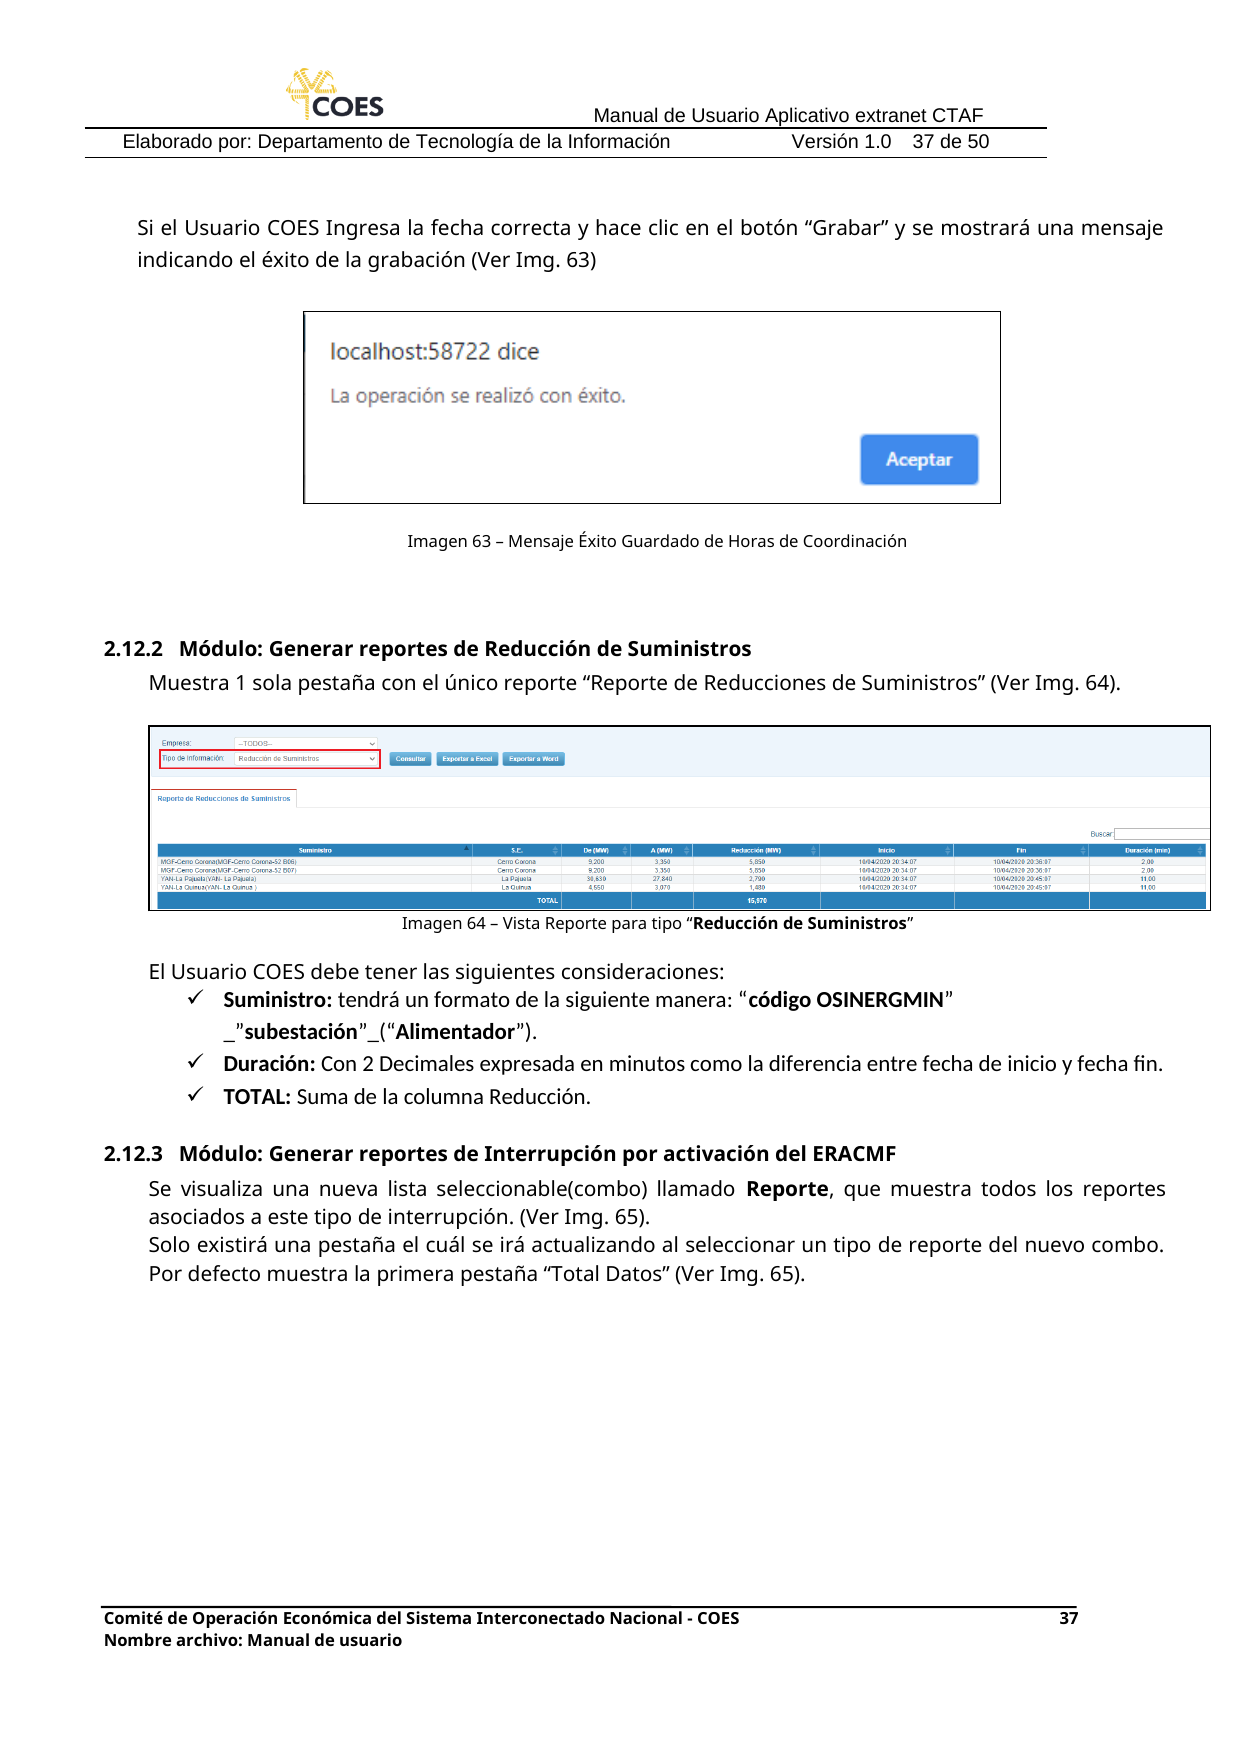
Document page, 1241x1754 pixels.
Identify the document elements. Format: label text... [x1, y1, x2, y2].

picture [150, 727, 1210, 910]
list Si el Usuario COES Ingresa la fecha correcta y hace clic en el botón “Grabar” y se mostrará una mensaje indicando el éxito de la grabación (Ver Img. 63) [137, 213, 1167, 274]
text Imagen 64 – Vista Reporte para tipo “Reducción de Suministros” [148, 911, 1167, 934]
list Suministro: tendrá un formato de la siguiente manera: “código OSINERGMIN” _”subestación”_(“Alimentador”). [186, 985, 1167, 1045]
text Solo existirá una pestaña el cuál se irá actualizando al seleccionar un tipo de reporte del nuevo combo. Por defecto muestra la primera pestaña “Total Datos” (Ver Img. 65). [148, 1231, 1167, 1287]
text Imagen 63 – Mensaje Éxito Guardado de Horas de Coordinación [148, 529, 1167, 552]
picture [286, 68, 390, 123]
picture [304, 312, 1000, 503]
subtitle Módulo: Generar reportes de Interrupción por activación del ERACMF [103, 1139, 1167, 1167]
text El Usuario COES debe tener las siguientes consideraciones: [148, 957, 1167, 985]
text Muestra 1 sola pestaña con el único reporte “Reporte de Reducciones de Suministros” (Ver Img. 64). [148, 668, 1167, 697]
subtitle Módulo: Generar reportes de Reducción de Suministros [103, 634, 1167, 662]
list Duración: Con 2 Decimales expresada en minutos como la diferencia entre fecha de inicio y fecha fin. [186, 1049, 1167, 1078]
text Se visualiza una nueva lista seleccionable(combo) llamado Reporte, que muestra todos los reportes asociados a este tipo de interrupción. (Ver Img. 65). [148, 1174, 1167, 1231]
list TOTAL: Suma de la columna Reducción. [186, 1082, 1167, 1110]
